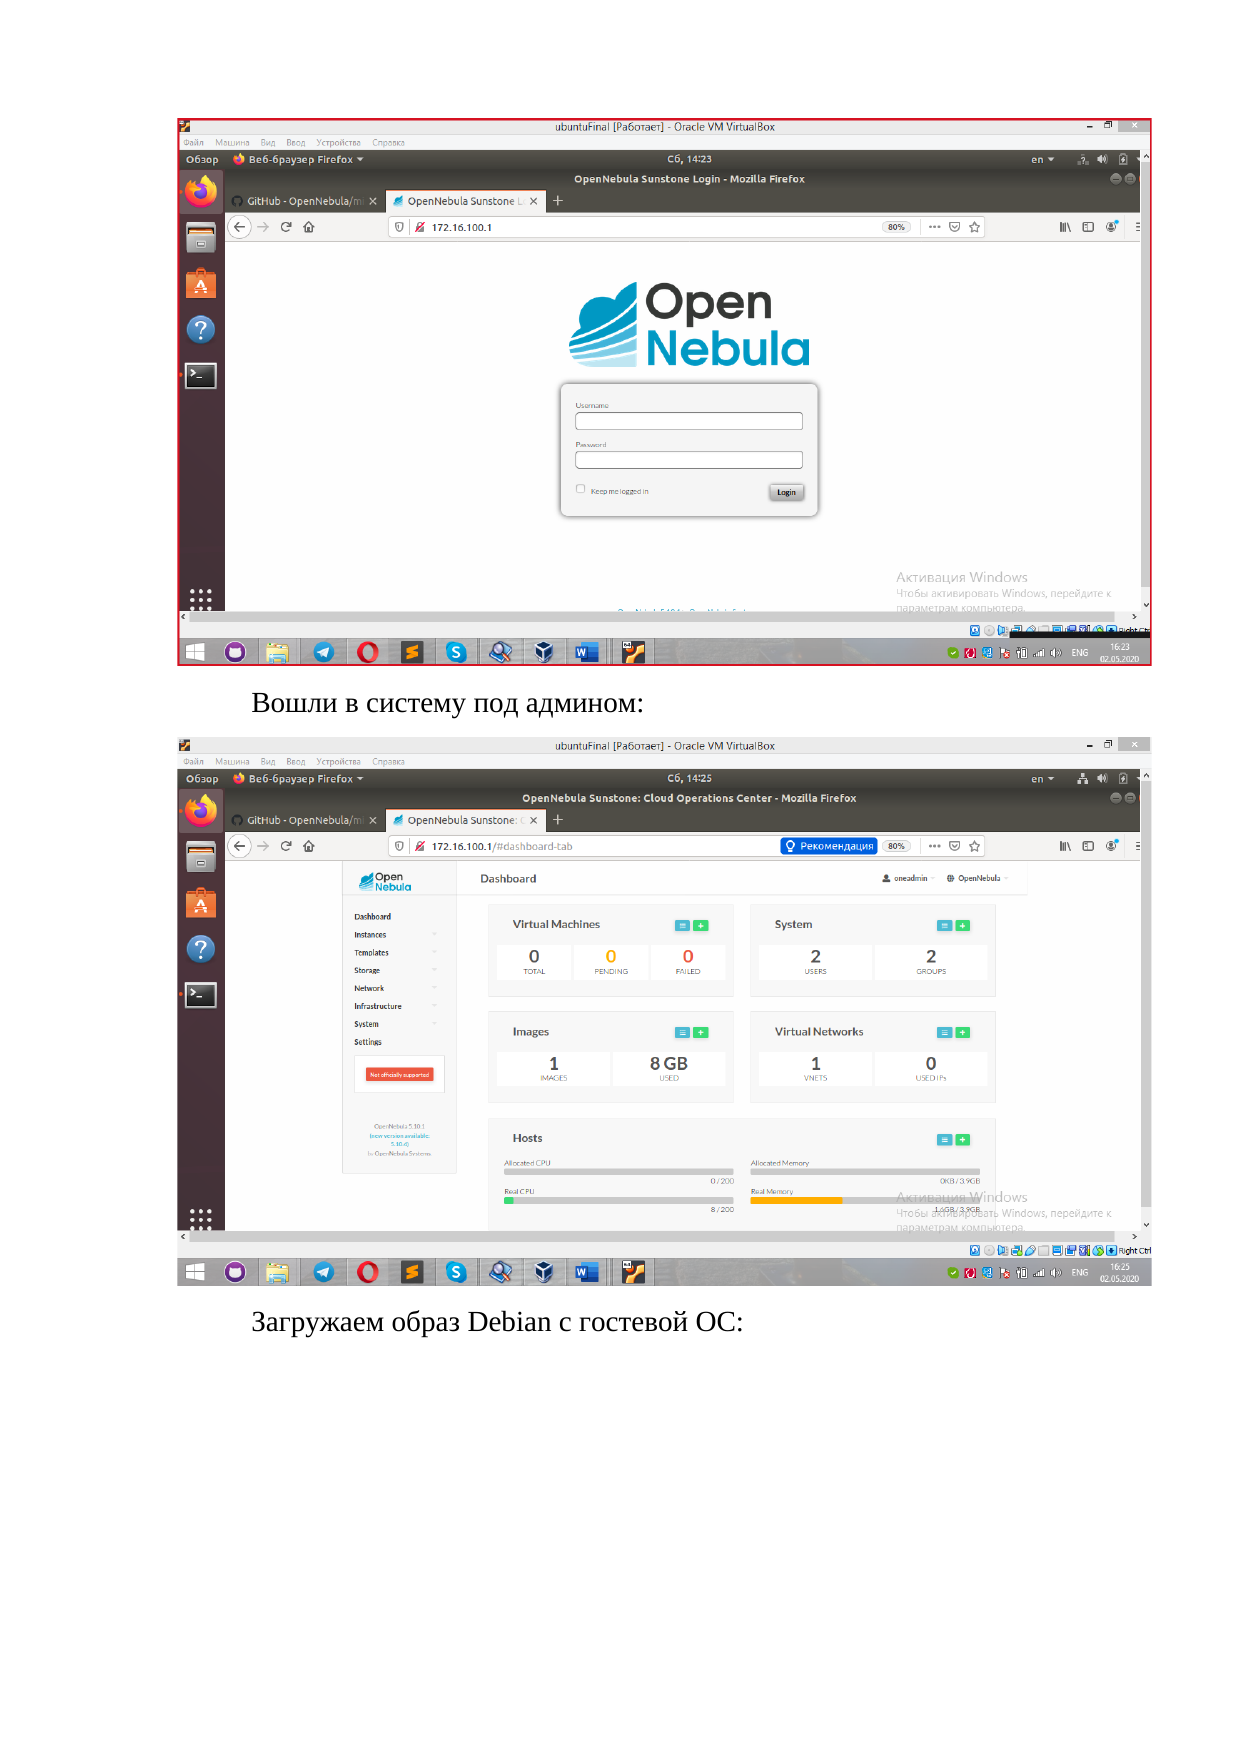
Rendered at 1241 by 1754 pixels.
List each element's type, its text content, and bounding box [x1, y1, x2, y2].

text Вошли в систему под админом: [177, 685, 1152, 718]
picture [177, 737, 1152, 1286]
picture [177, 118, 1152, 666]
text Загружаем образ Debian с гостевой ОС: [177, 1304, 1152, 1338]
